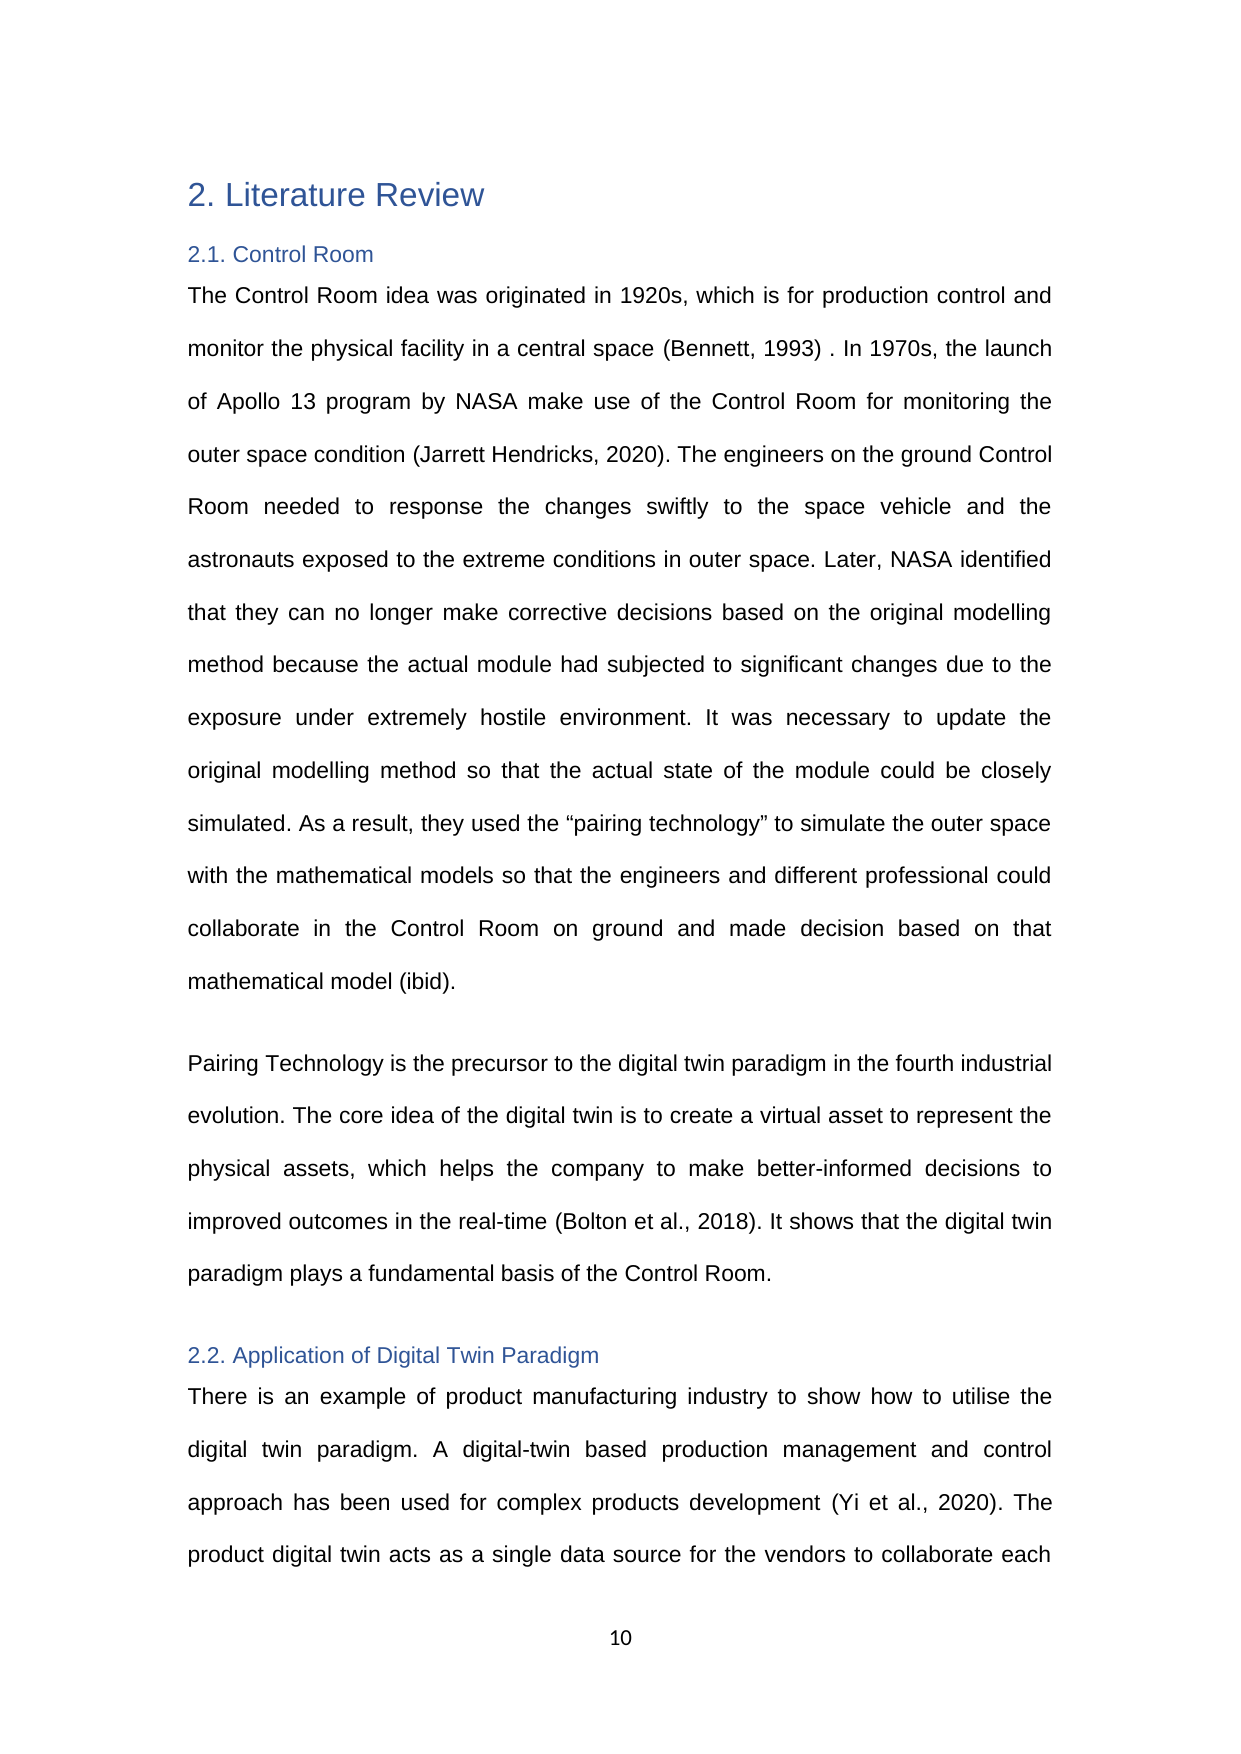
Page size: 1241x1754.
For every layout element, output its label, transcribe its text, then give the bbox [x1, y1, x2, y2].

subtitle Application of Digital Twin Paradigm [187, 1342, 1053, 1368]
subtitle Literature Review [187, 175, 1053, 213]
text The Control Room idea was originated in 1920s, which is for production control and monitor the physical facility in a central space (Bennett, 1993) . In 1970s, the launch of Apollo 13 program by NASA make use of the Control Room for monitoring the outer space condition (Jarrett Hendricks, 2020). The engineers on the ground Control Room needed to response the changes swiftly to the space vehicle and the astronauts exposed to the extreme conditions in outer space. Later, NASA identified that they can no longer make corrective decisions based on the original modelling method because the actual module had subjected to significant changes due to the exposure under extremely hostile environment. It was necessary to update the original modelling method so that the actual state of the module could be closely simulated. As a result, they used the “pairing technology” to simulate the outer space with the mathematical models so that the engineers and different professional could collaborate in the Control Room on ground and made decision based on that mathematical model (ibid). [187, 282, 1053, 994]
subtitle Control Room [187, 241, 1053, 268]
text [187, 1383, 1053, 1568]
text Pairing Technology is the precursor to the digital twin paradigm in the fourth industrial evolution. The core idea of the digital twin is to create a virtual asset to represent the physical assets, which helps the company to make better-informed decisions to improved outcomes in the real-time (Bolton et al., 2018). It shows that the digital twin paradigm plays a fundamental basis of the Control Room. [187, 1049, 1053, 1287]
